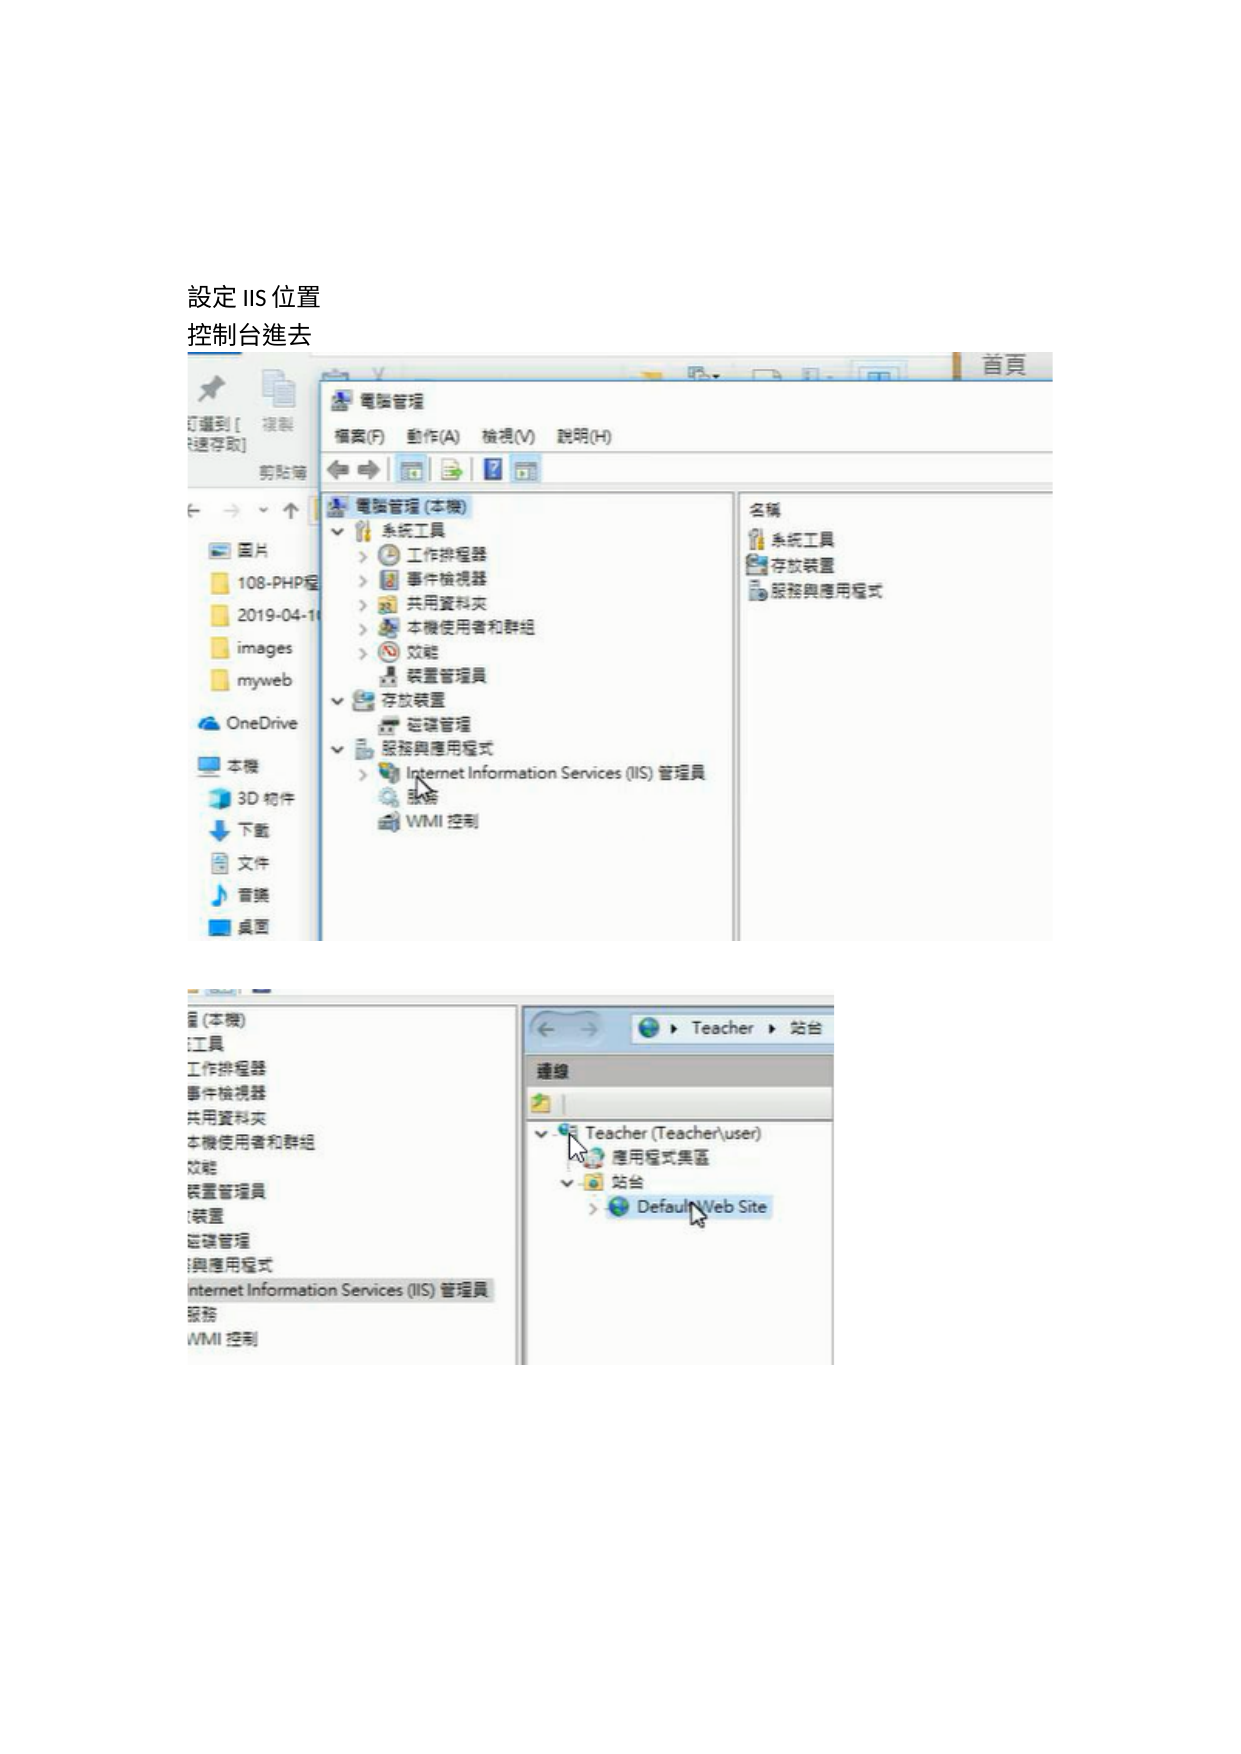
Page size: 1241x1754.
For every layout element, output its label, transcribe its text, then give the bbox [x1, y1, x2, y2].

text 設定IIS位置 [187, 277, 1053, 314]
picture [187, 989, 835, 1365]
text 控制台進去 [187, 314, 1053, 352]
picture [187, 352, 1053, 941]
